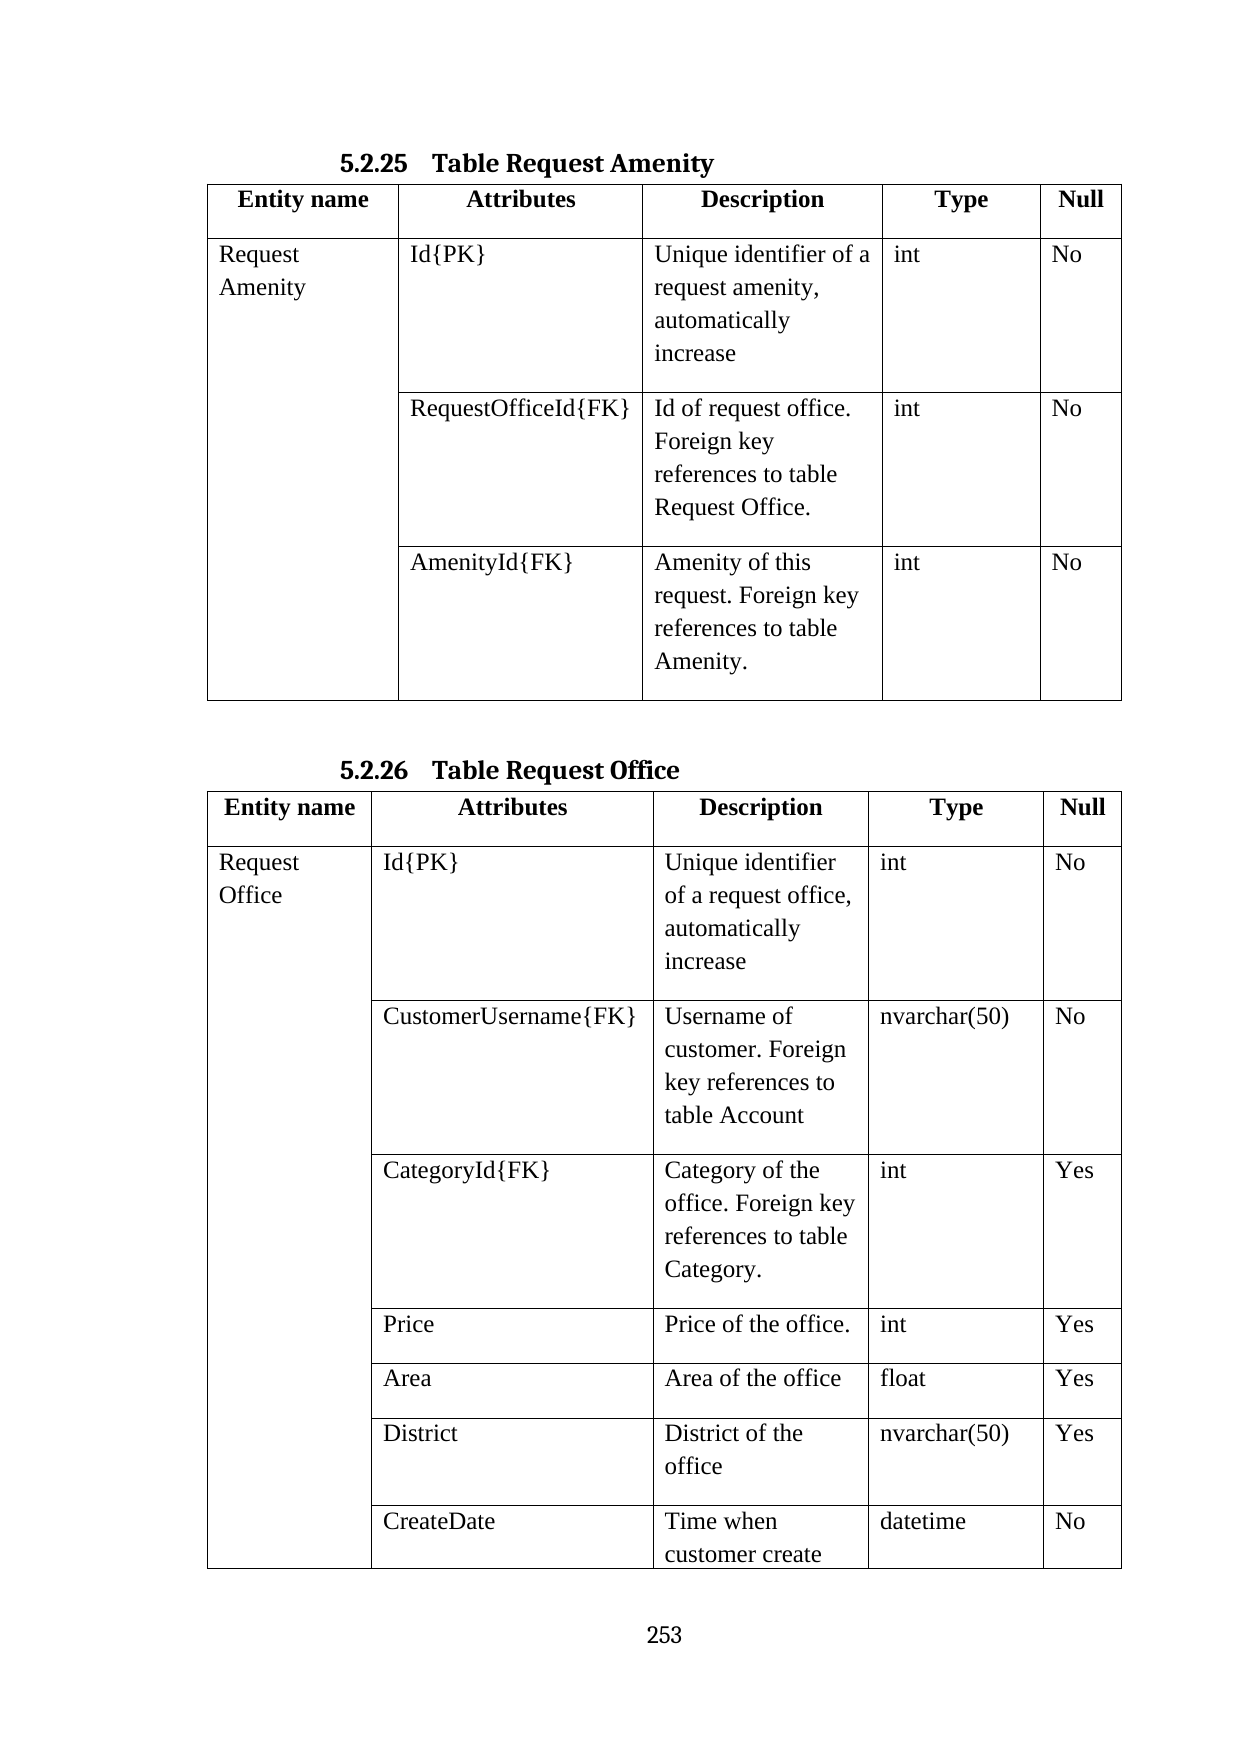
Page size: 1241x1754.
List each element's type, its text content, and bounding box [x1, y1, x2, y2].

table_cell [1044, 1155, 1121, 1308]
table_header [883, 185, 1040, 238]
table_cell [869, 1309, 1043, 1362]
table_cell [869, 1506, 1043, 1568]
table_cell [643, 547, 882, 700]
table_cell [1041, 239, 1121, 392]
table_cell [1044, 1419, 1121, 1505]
subtitle Table Request Office [340, 755, 1122, 786]
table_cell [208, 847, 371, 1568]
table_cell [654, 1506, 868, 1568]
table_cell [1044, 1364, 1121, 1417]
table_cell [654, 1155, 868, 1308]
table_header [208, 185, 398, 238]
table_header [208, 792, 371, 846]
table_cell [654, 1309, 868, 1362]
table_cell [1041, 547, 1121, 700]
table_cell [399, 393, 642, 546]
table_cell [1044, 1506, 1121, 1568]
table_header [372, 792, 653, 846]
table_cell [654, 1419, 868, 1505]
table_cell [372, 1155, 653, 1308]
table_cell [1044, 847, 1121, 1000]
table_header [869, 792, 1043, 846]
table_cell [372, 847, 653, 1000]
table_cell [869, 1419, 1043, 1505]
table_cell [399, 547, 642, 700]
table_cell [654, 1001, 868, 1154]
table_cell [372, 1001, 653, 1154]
subtitle Table Request Amenity [340, 148, 1122, 179]
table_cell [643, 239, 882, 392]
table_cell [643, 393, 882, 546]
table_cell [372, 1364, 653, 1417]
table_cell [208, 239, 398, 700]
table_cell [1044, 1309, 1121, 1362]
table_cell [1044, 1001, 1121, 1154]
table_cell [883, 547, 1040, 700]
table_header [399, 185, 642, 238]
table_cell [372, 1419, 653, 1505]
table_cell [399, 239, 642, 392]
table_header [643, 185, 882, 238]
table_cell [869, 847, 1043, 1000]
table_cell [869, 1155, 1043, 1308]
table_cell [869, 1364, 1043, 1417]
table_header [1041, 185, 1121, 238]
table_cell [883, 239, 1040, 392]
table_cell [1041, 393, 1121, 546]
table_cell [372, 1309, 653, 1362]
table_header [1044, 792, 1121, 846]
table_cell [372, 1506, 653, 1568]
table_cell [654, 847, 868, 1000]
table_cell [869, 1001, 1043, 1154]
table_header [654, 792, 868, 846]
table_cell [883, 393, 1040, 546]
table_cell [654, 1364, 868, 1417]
